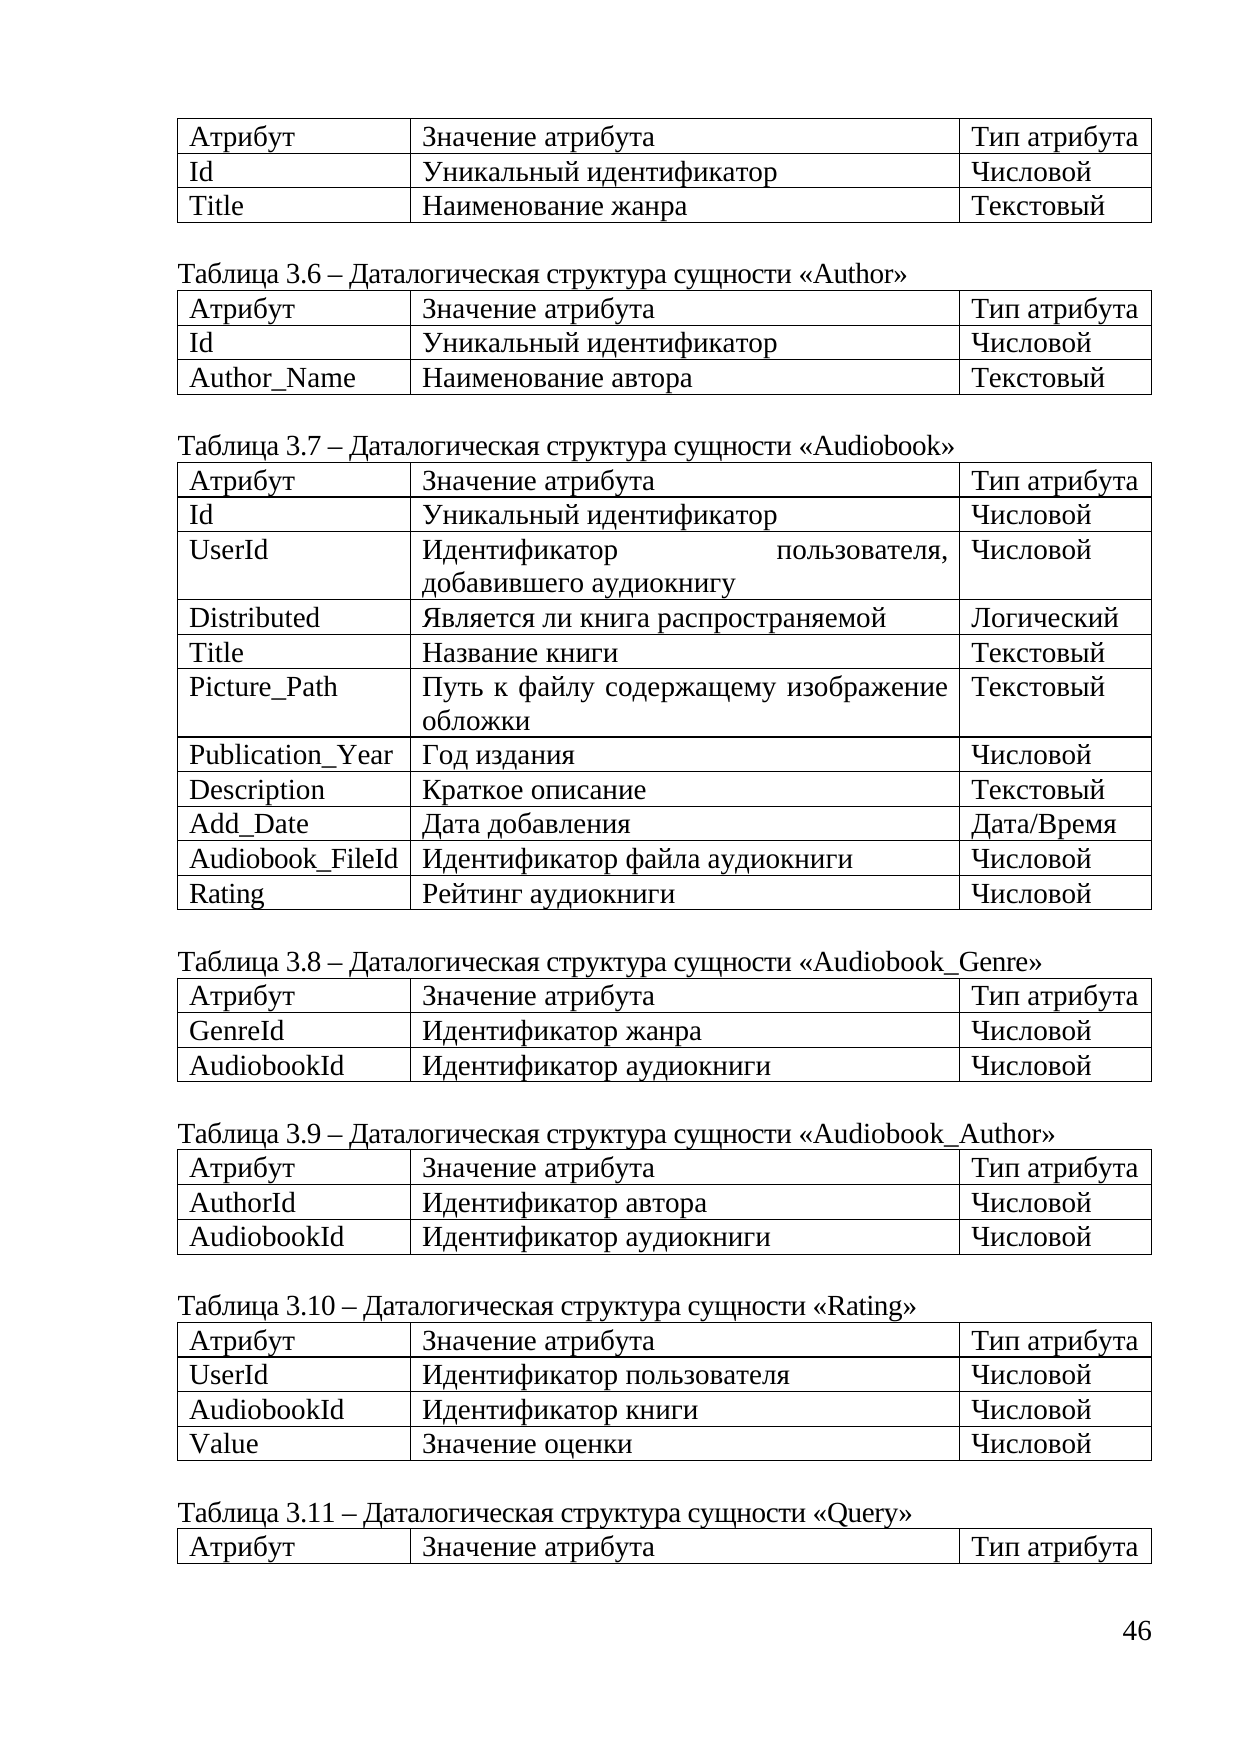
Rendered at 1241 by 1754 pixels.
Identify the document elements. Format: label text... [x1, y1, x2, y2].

table_cell Числовой [960, 1185, 1151, 1218]
table_cell Текстовый [960, 772, 1151, 806]
table_cell Publication_Year [178, 738, 410, 771]
table_header Тип атрибута [960, 1150, 1151, 1184]
table_cell Идентификатор автора [411, 1185, 959, 1218]
table_header Атрибут [178, 1323, 410, 1356]
table_cell Id [178, 154, 410, 187]
table_header Тип атрибута [960, 979, 1151, 1012]
table_cell Числовой [960, 841, 1151, 875]
table_cell UserId [178, 532, 410, 599]
table_cell Краткое описание [411, 772, 959, 806]
table_header Тип атрибута [960, 291, 1151, 324]
table_cell Идентификатор жанра [411, 1013, 959, 1047]
table_cell Rating [178, 876, 410, 909]
table_cell AudiobookId [178, 1392, 410, 1426]
table_cell Числовой [960, 1220, 1151, 1254]
table_cell Рейтинг аудиокниги [411, 876, 959, 909]
table_cell Идентификатор книги [411, 1392, 959, 1426]
table_cell Числовой [960, 876, 1151, 909]
table_cell Value [178, 1427, 410, 1460]
text Таблица 3.8 – Даталогическая структура сущности «Audiobook_Genre» [177, 944, 1152, 977]
table_cell Числовой [960, 1048, 1151, 1081]
table_cell Числовой [960, 326, 1151, 359]
table_header Значение атрибута [411, 463, 959, 496]
table_cell Идентификатор аудиокниги [411, 1220, 959, 1254]
table_cell Уникальный идентификатор [411, 154, 959, 187]
table_cell Числовой [960, 1358, 1151, 1391]
table_header Значение атрибута [411, 1529, 959, 1563]
table_cell Текстовый [960, 188, 1151, 222]
table_header Атрибут [178, 291, 410, 324]
table_cell Наименование жанра [411, 188, 959, 222]
text Таблица 3.7 – Даталогическая структура сущности «Audiobook» [177, 428, 1152, 462]
text Таблица 3.9 – Даталогическая структура сущности «Audiobook_Author» [177, 1116, 1152, 1149]
table_cell Picture_Path [178, 669, 410, 736]
table_cell Является ли книга распространяемой [411, 600, 959, 634]
table_cell Числовой [960, 1427, 1151, 1460]
table_cell Числовой [960, 532, 1151, 599]
table_cell Путь к файлу содержащему изображение обложки [411, 669, 959, 736]
text Таблица 3.6 – Даталогическая структура сущности «Author» [177, 256, 1152, 290]
table_cell Add_Date [178, 807, 410, 840]
table_header Тип атрибута [960, 1323, 1151, 1356]
table_header Тип атрибута [960, 119, 1151, 153]
table_header Атрибут [178, 979, 410, 1012]
table_header Значение атрибута [411, 1150, 959, 1184]
text Таблица 3.10 – Даталогическая структура сущности «Rating» [177, 1288, 1152, 1322]
table_cell Author_Name [178, 360, 410, 394]
table_cell Текстовый [960, 669, 1151, 736]
table_cell AuthorId [178, 1185, 410, 1218]
table_cell Дата добавления [411, 807, 959, 840]
table_cell Уникальный идентификатор [411, 326, 959, 359]
table_cell Числовой [960, 1013, 1151, 1047]
table_cell Логический [960, 600, 1151, 634]
table_cell AudiobookId [178, 1048, 410, 1081]
table_header Значение атрибута [411, 979, 959, 1012]
table_cell Числовой [960, 498, 1151, 531]
table_cell Идентификатор пользователя [411, 1358, 959, 1391]
table_cell Description [178, 772, 410, 806]
table_cell UserId [178, 1358, 410, 1391]
table_header Атрибут [178, 119, 410, 153]
table_header Значение атрибута [411, 119, 959, 153]
table_cell Год издания [411, 738, 959, 771]
table_header Тип атрибута [960, 463, 1151, 496]
table_cell Текстовый [960, 360, 1151, 394]
table_header Значение атрибута [411, 291, 959, 324]
table_cell Название книги [411, 635, 959, 668]
table_cell Идентификатор пользователя, добавившего аудиокнигу [411, 532, 959, 599]
table_header Тип атрибута [960, 1529, 1151, 1563]
table_cell GenreId [178, 1013, 410, 1047]
table_cell Наименование автора [411, 360, 959, 394]
table_cell Идентификатор аудиокниги [411, 1048, 959, 1081]
table_cell Title [178, 635, 410, 668]
table_cell Текстовый [960, 635, 1151, 668]
table_cell Id [178, 498, 410, 531]
table_cell Id [178, 326, 410, 359]
table_cell AudiobookId [178, 1220, 410, 1254]
table_cell Audiobook_FileId [178, 841, 410, 875]
table_header Атрибут [178, 463, 410, 496]
table_cell Числовой [960, 1392, 1151, 1426]
table_cell Идентификатор файла аудиокниги [411, 841, 959, 875]
table_header Атрибут [178, 1150, 410, 1184]
table_cell Title [178, 188, 410, 222]
table_cell Значение оценки [411, 1427, 959, 1460]
table_header Значение атрибута [411, 1323, 959, 1356]
table_header Атрибут [178, 1529, 410, 1563]
text Таблица 3.11 – Даталогическая структура сущности «Query» [177, 1495, 1152, 1528]
table_cell Уникальный идентификатор [411, 498, 959, 531]
table_cell Дата/Время [960, 807, 1151, 840]
table_cell Distributed [178, 600, 410, 634]
table_cell Числовой [960, 738, 1151, 771]
table_cell Числовой [960, 154, 1151, 187]
